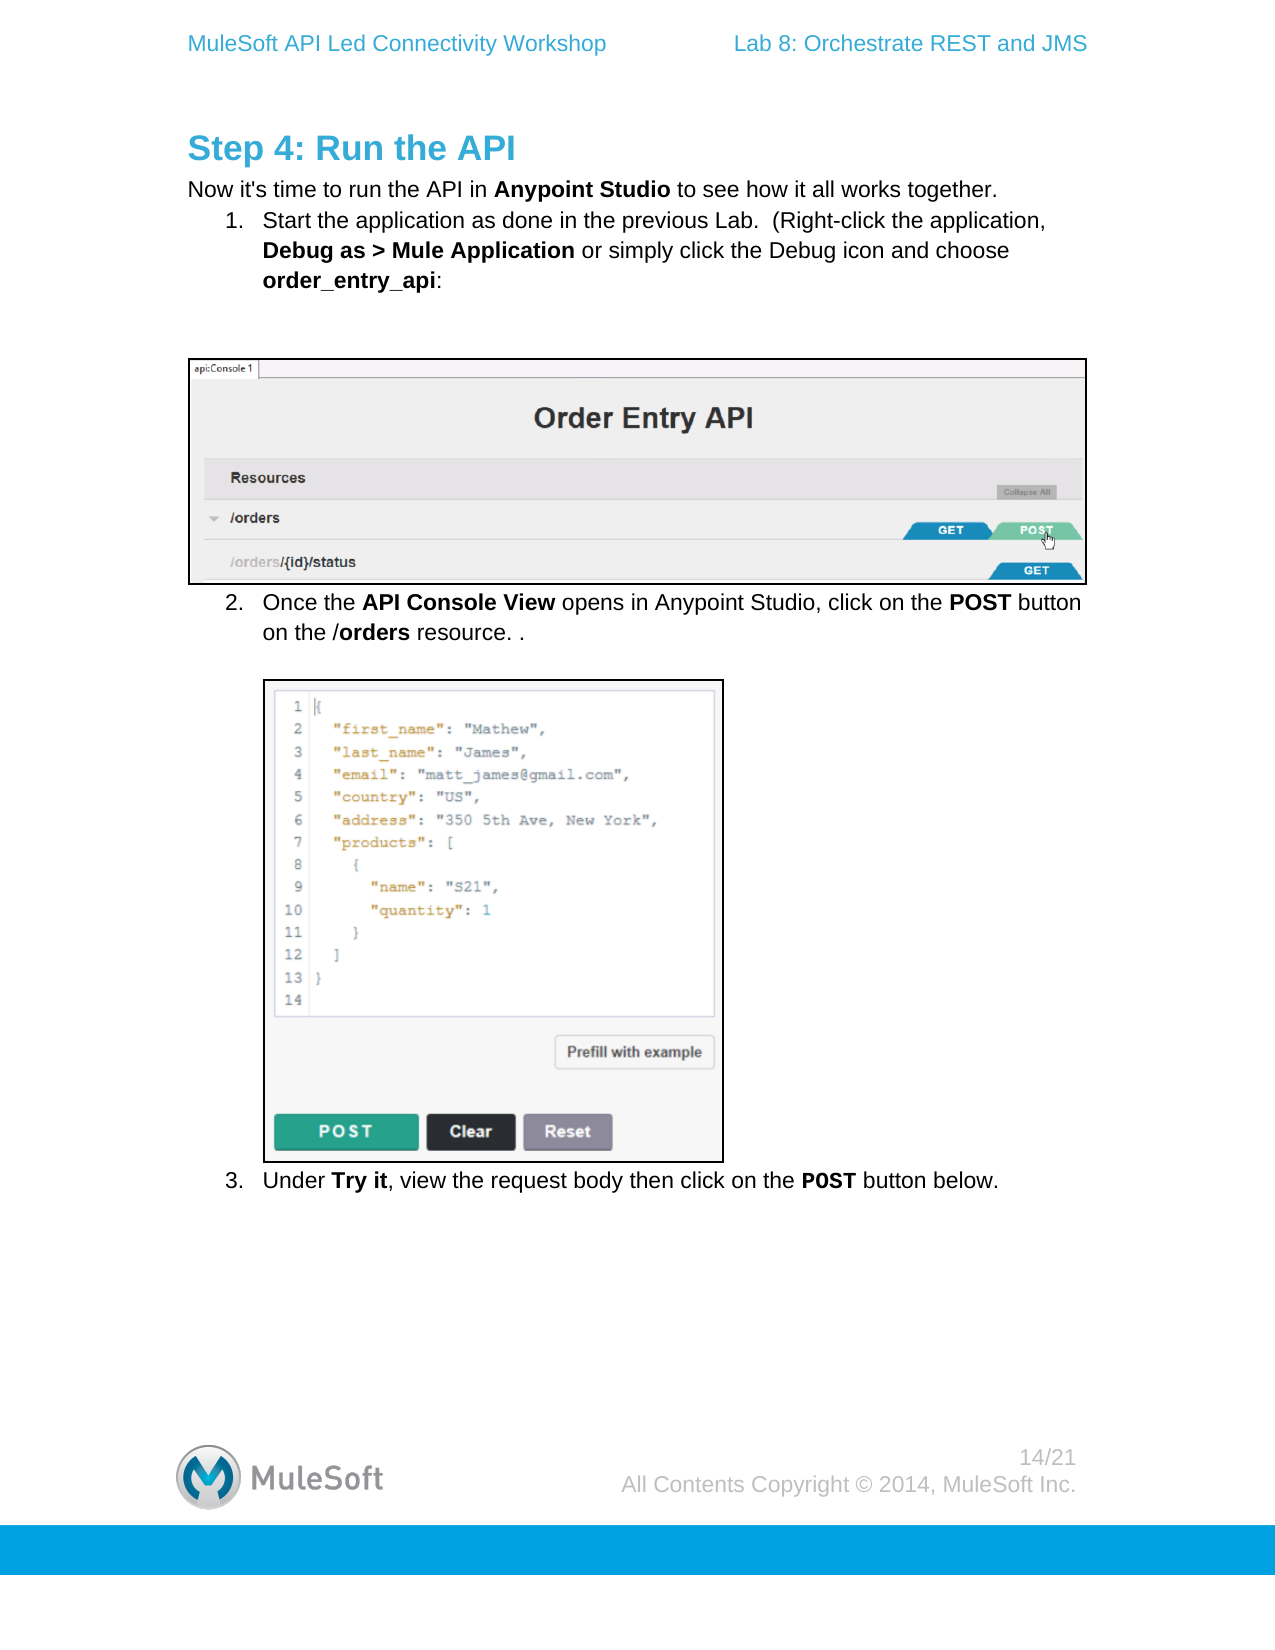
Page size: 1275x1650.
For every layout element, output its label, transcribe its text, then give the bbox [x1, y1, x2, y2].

list Start the application as done in the previous Lab. (Right-click the application, Debug as > Mule Application or simply click the Debug icon and choose order_entry_api: [225, 207, 1087, 293]
picture [265, 681, 722, 1161]
subtitle Step 4: Run the API [187, 127, 1087, 168]
picture [190, 360, 1085, 583]
text Now it's time to run the API in Anypoint Studio to see how it all works together. [187, 176, 1087, 203]
picture [176, 1444, 385, 1511]
list Under Try it, view the request body then click on the POST button below. [225, 1167, 1087, 1196]
list Once the API Console View opens in Anypoint Studio, click on the POST button on the /orders resource. . [225, 589, 1087, 645]
